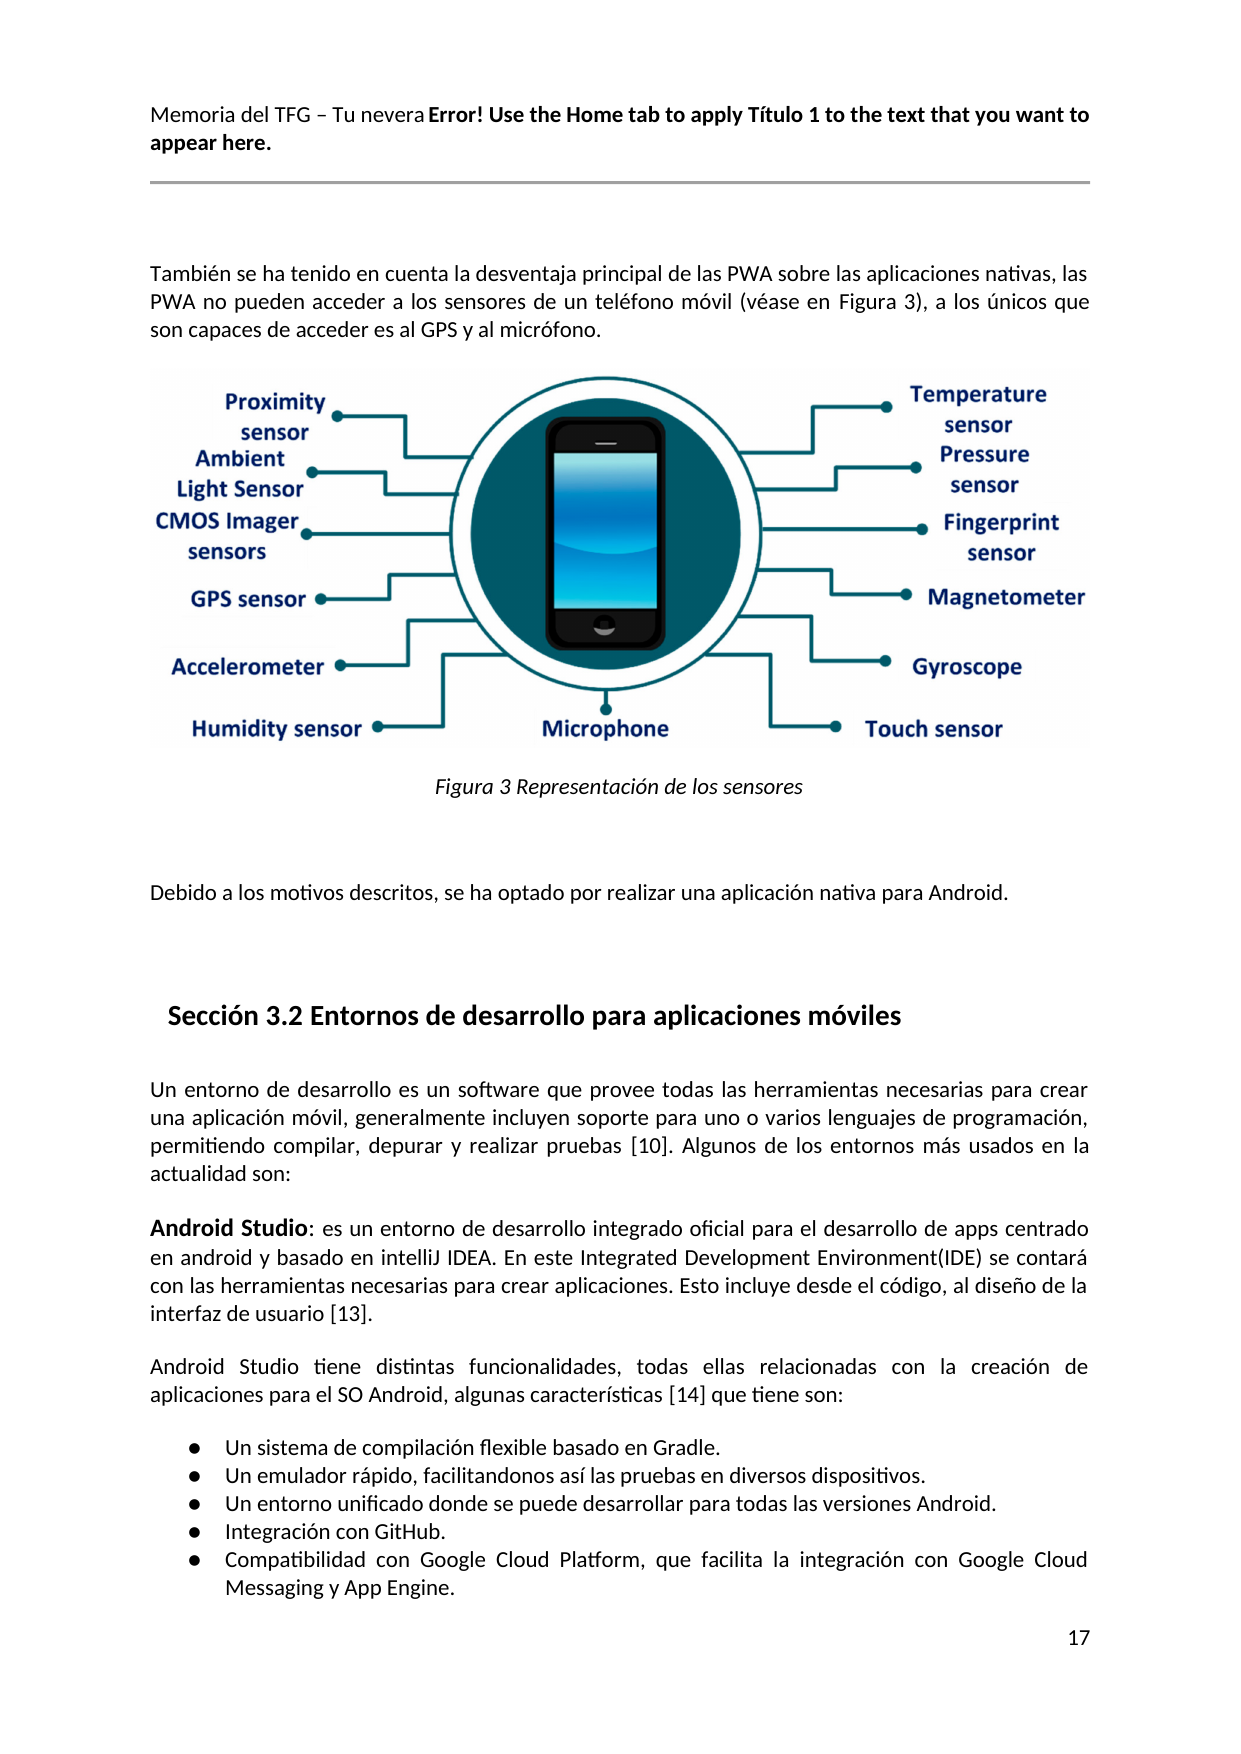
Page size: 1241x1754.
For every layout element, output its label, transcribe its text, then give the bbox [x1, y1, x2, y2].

list Un emulador rápido, facilitandonos así las pruebas en diversos dispositivos. [187, 1461, 1090, 1489]
text Un entorno de desarrollo es un software que provee todas las herramientas necesarias para crear una aplicación móvil, generalmente incluyen soporte para uno o varios lenguajes de programación, permitiendo compilar, depurar y realizar pruebas . Algunos de los entornos más usados en la actualidad son: [150, 1075, 1090, 1187]
text Android Studio tiene distintas funcionalidades, todas ellas relacionadas con la creación de aplicaciones para el SO Android, algunas características que tiene son: [150, 1352, 1090, 1408]
list Compatibilidad con Google Cloud Platform, que facilita la integración con Google Cloud Messaging y App Engine. [187, 1545, 1090, 1601]
text También se ha tenido en cuenta la desventaja principal de las PWA sobre las aplicaciones nativas, las PWA no pueden acceder a los sensores de un teléfono móvil (véase en Figura 3), a los únicos que son capaces de acceder es al GPS y al micrófono. [150, 259, 1090, 343]
subtitle Entornos de desarrollo para aplicaciones móviles [168, 997, 1090, 1032]
text Android Studio: es un entorno de desarrollo integrado oficial para el desarrollo de apps centrado en android y basado en intelliJ IDEA. En este Integrated Development Environment(IDE) se contará con las herramientas necesarias para crear aplicaciones. Esto incluye desde el código, al diseño de la interfaz de usuario . [150, 1212, 1090, 1327]
text Figura 3 Representación de los sensores [150, 772, 1090, 800]
list Un entorno unificado donde se puede desarrollar para todas las versiones Android. [187, 1489, 1090, 1517]
list Un sistema de compilación flexible basado en Gradle. [187, 1433, 1090, 1461]
list Integración con GitHub. [187, 1517, 1090, 1545]
text Debido a los motivos descritos, se ha optado por realizar una aplicación nativa para Android. [150, 878, 1090, 906]
picture [150, 368, 1091, 748]
